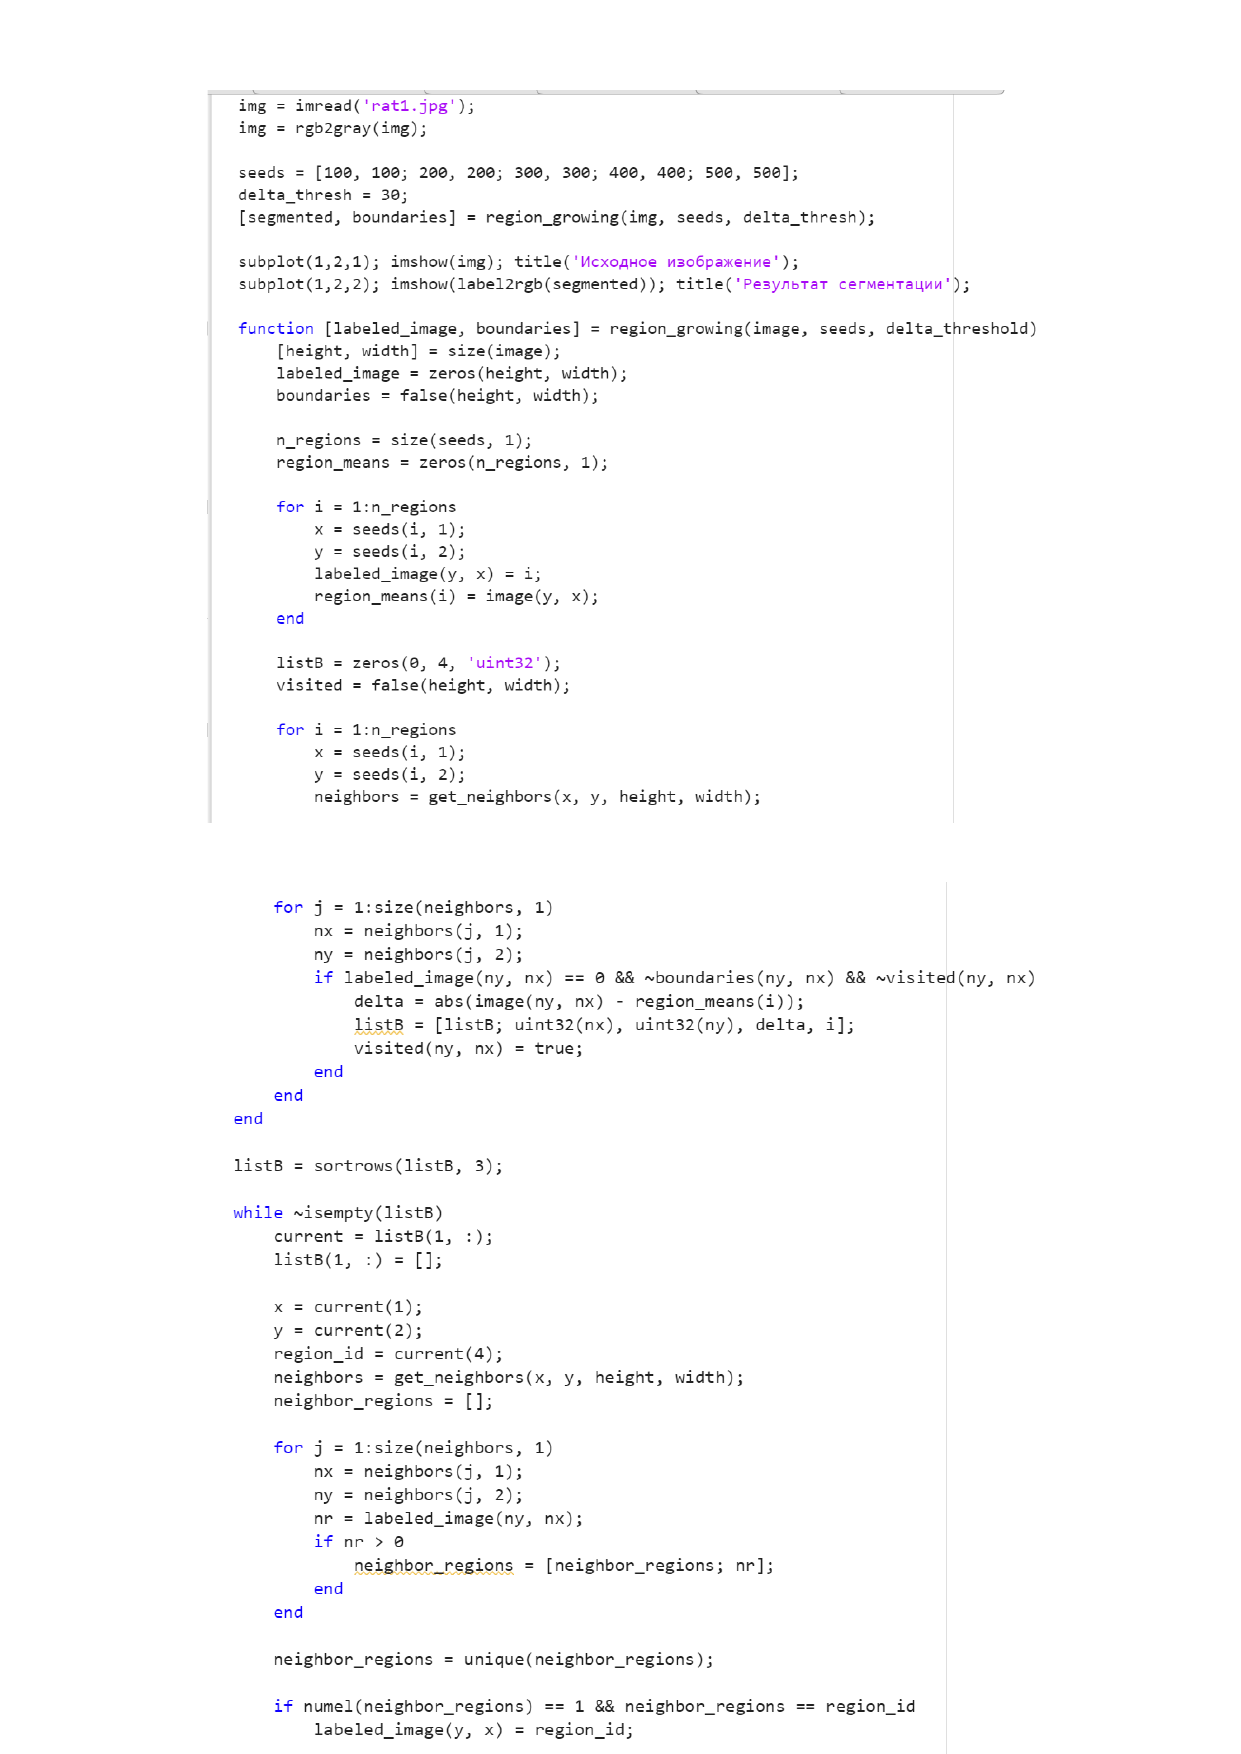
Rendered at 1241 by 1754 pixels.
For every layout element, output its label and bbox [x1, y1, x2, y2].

picture [207, 90, 1058, 823]
picture [169, 882, 1080, 1754]
